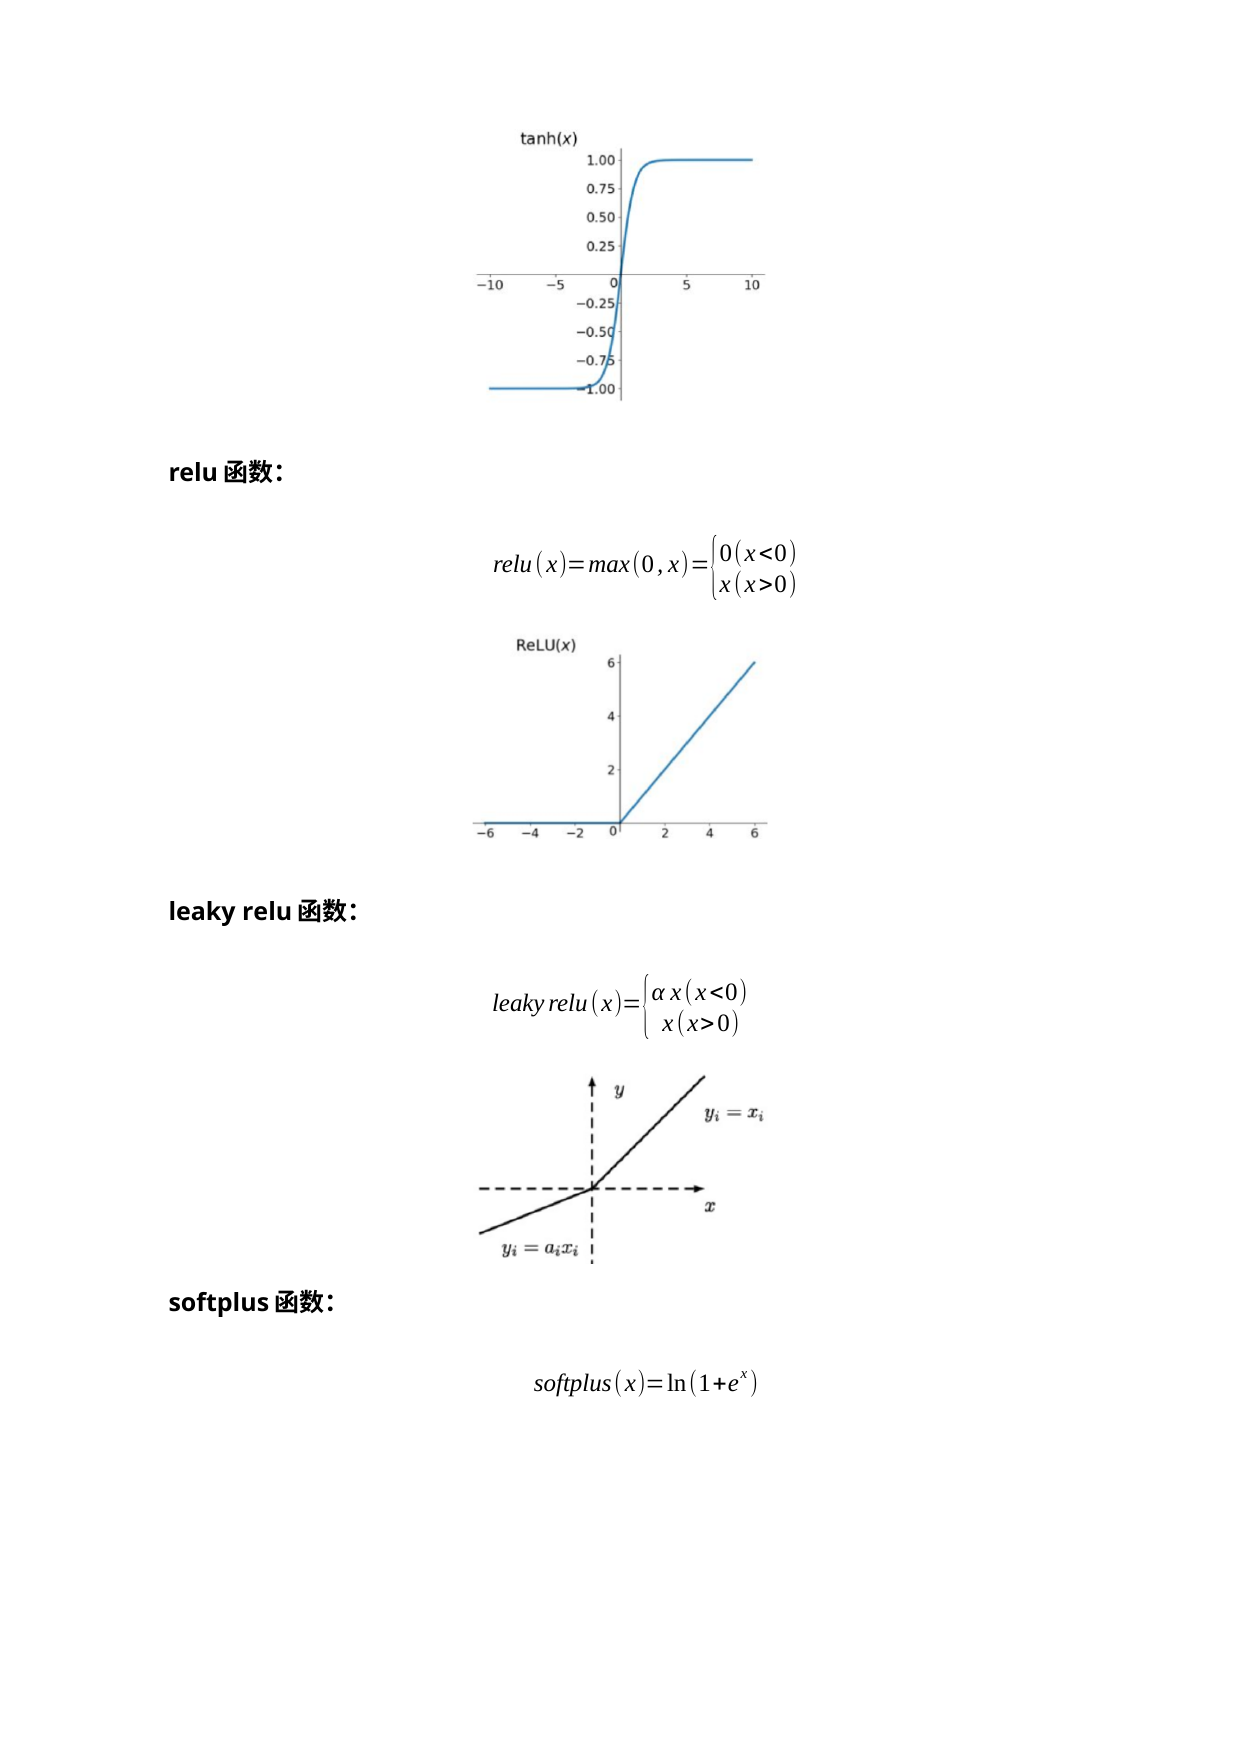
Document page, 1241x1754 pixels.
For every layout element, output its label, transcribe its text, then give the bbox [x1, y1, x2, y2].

picture [472, 633, 768, 839]
picture [472, 1072, 768, 1264]
text leaky relu函数： [118, 877, 1122, 942]
picture [472, 129, 768, 403]
text relu函数： [118, 438, 1122, 503]
text softplus函数： [118, 1268, 1122, 1333]
